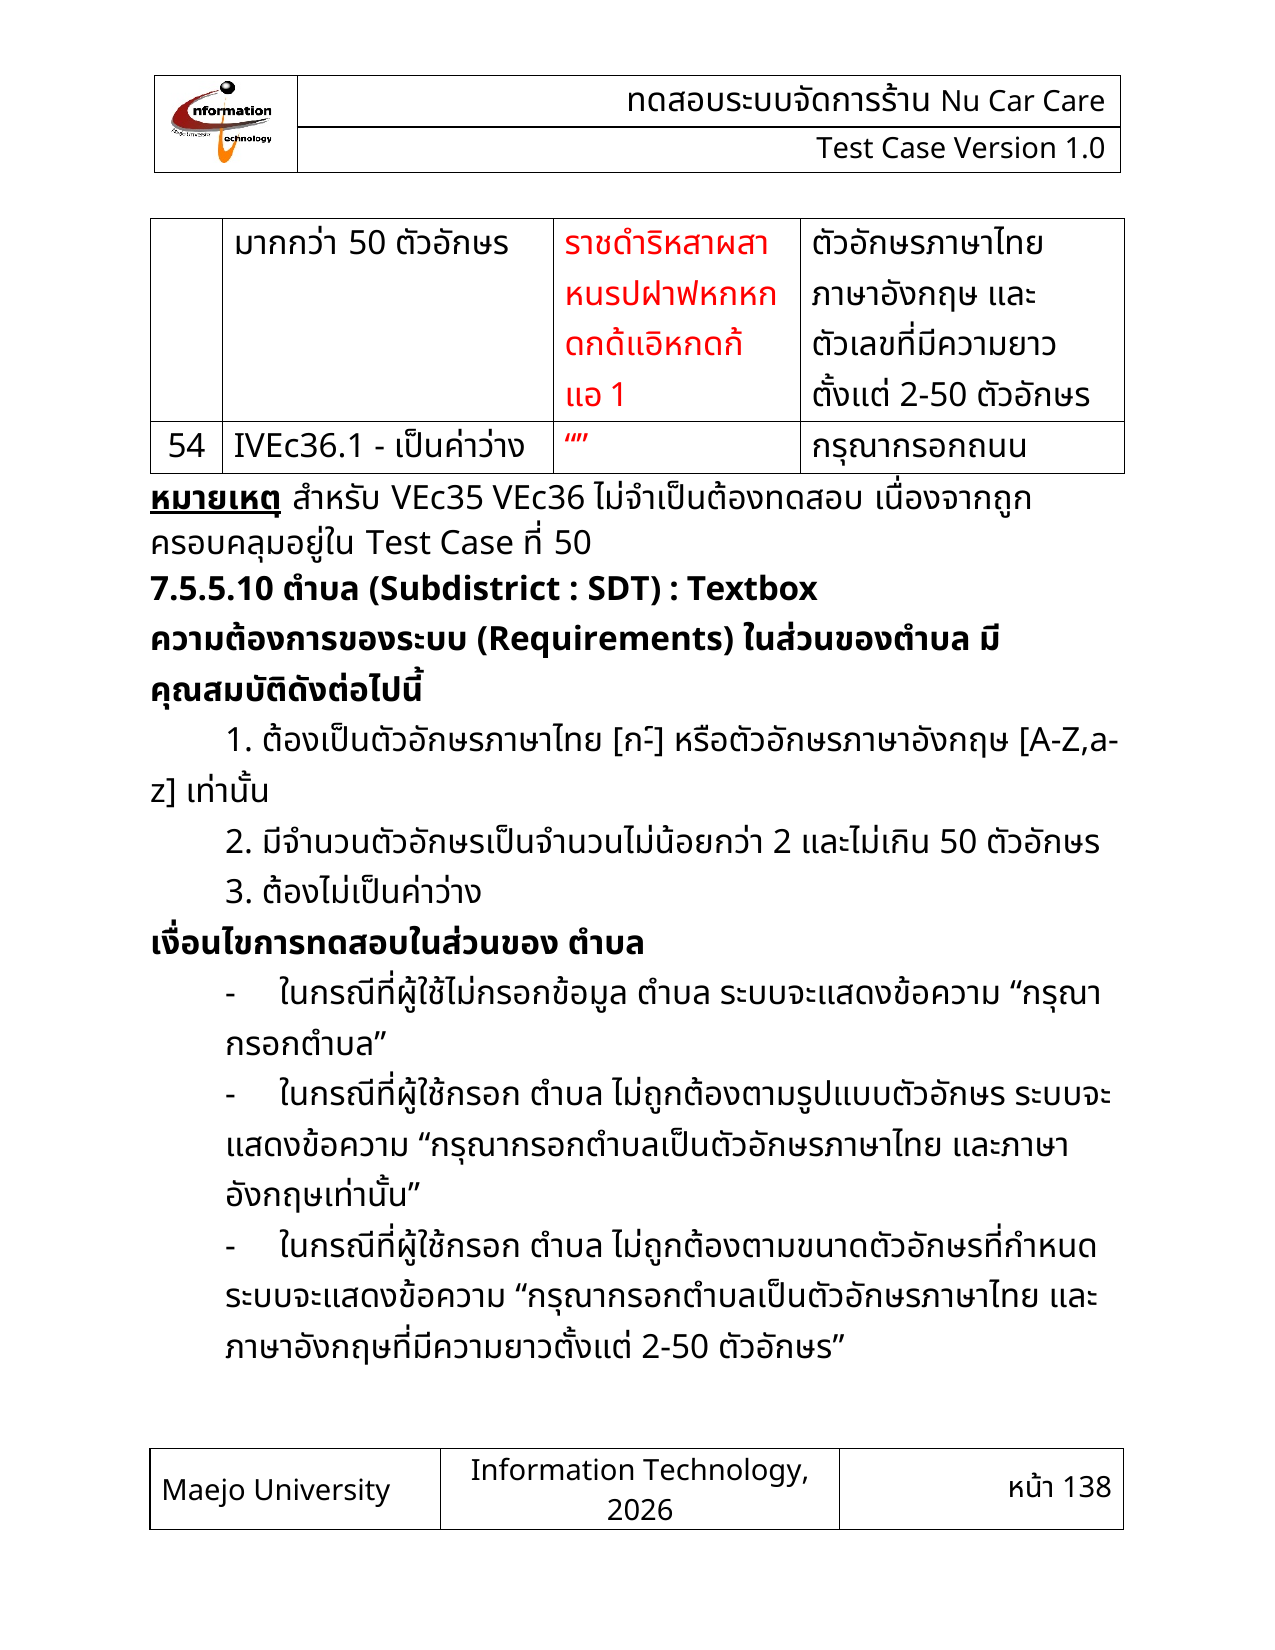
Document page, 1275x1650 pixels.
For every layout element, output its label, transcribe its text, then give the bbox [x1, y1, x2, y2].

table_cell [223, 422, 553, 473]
text หมายเหตุ สำหรับ VEc35 VEc36 ไม่จำเป็นต้องทดสอบ เนื่องจากถูกครอบคลุมอยู่ใน Test Case ที่ 50 [150, 474, 1125, 564]
text 3. ต้องไม่เป็นค่าว่าง [150, 868, 1125, 919]
text ความต้องการของระบบ (Requirements) ในส่วนของตำบล มีคุณสมบัติดังต่อไปนี้ [150, 615, 1125, 716]
picture [170, 81, 272, 163]
text - ในกรณีที่ผู้ใช้ไม่กรอกข้อมูล ตำบล ระบบจะแสดงข้อความ “กรุณากรอกตำบล” [225, 969, 1125, 1070]
text 2. มีจำนวนตัวอักษรเป็นจำนวนไม่น้อยกว่า 2 และไม่เกิน 50 ตัวอักษร [150, 817, 1125, 868]
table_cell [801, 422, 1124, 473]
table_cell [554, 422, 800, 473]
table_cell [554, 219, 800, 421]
text 7.5.5.10 ตำบล (Subdistrict : SDT) : Textbox [150, 564, 1125, 615]
text 1. ต้องเป็นตัวอักษรภาษาไทย [ก-์] หรือตัวอักษรภาษาอังกฤษ [A-Z,a-z] เท่านั้น [150, 716, 1125, 817]
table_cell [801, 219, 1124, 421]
text - ในกรณีที่ผู้ใช้กรอก ตำบล ไม่ถูกต้องตามรูปแบบตัวอักษร ระบบจะแสดงข้อความ “กรุณากรอกตำบลเป็นตัวอักษรภาษาไทย และภาษาอังกฤษเท่านั้น” [225, 1070, 1125, 1222]
text เงื่อนไขการทดสอบในส่วนของ ตำบล [150, 919, 1125, 969]
text - ในกรณีที่ผู้ใช้กรอก ตำบล ไม่ถูกต้องตามขนาดตัวอักษรที่กำหนด ระบบจะแสดงข้อความ “กรุณากรอกตำบลเป็นตัวอักษรภาษาไทย และภาษาอังกฤษที่มีความยาวตั้งแต่ 2-50 ตัวอักษร” [225, 1222, 1125, 1373]
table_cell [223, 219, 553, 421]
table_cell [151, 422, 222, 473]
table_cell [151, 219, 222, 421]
